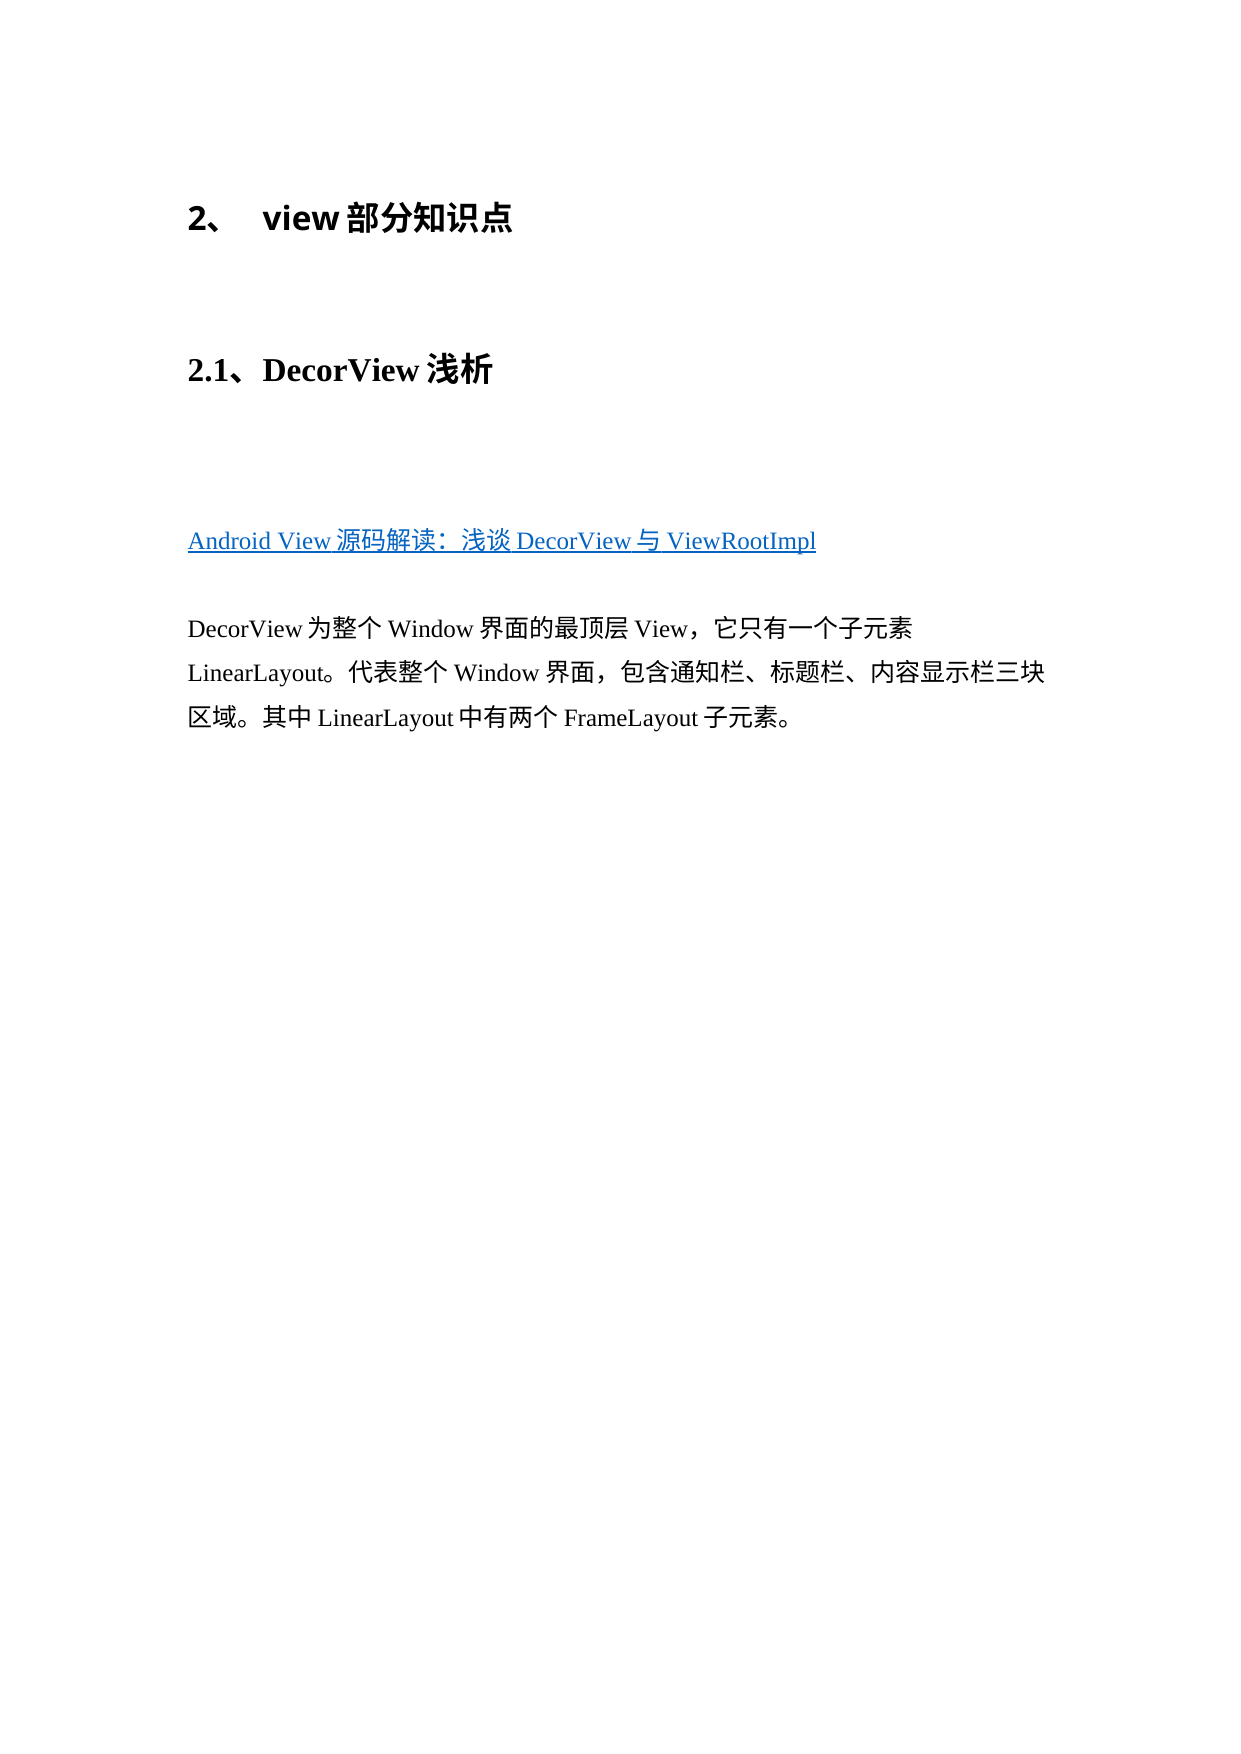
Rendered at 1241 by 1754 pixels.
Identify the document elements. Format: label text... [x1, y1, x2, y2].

text DecorView为整个Window界面的最顶层View，它只有一个子元素LinearLayout。代表整个Window界面，包含通知栏、标题栏、内容显示栏三块区域。其中LinearLayout中有两个FrameLayout子元素。 [187, 605, 1053, 737]
text Android View源码解读：浅谈DecorView与ViewRootImpl [187, 517, 1053, 561]
subtitle view部分知识点 [187, 172, 1053, 260]
subtitle 2.1、DecorView浅析 [187, 322, 1053, 411]
